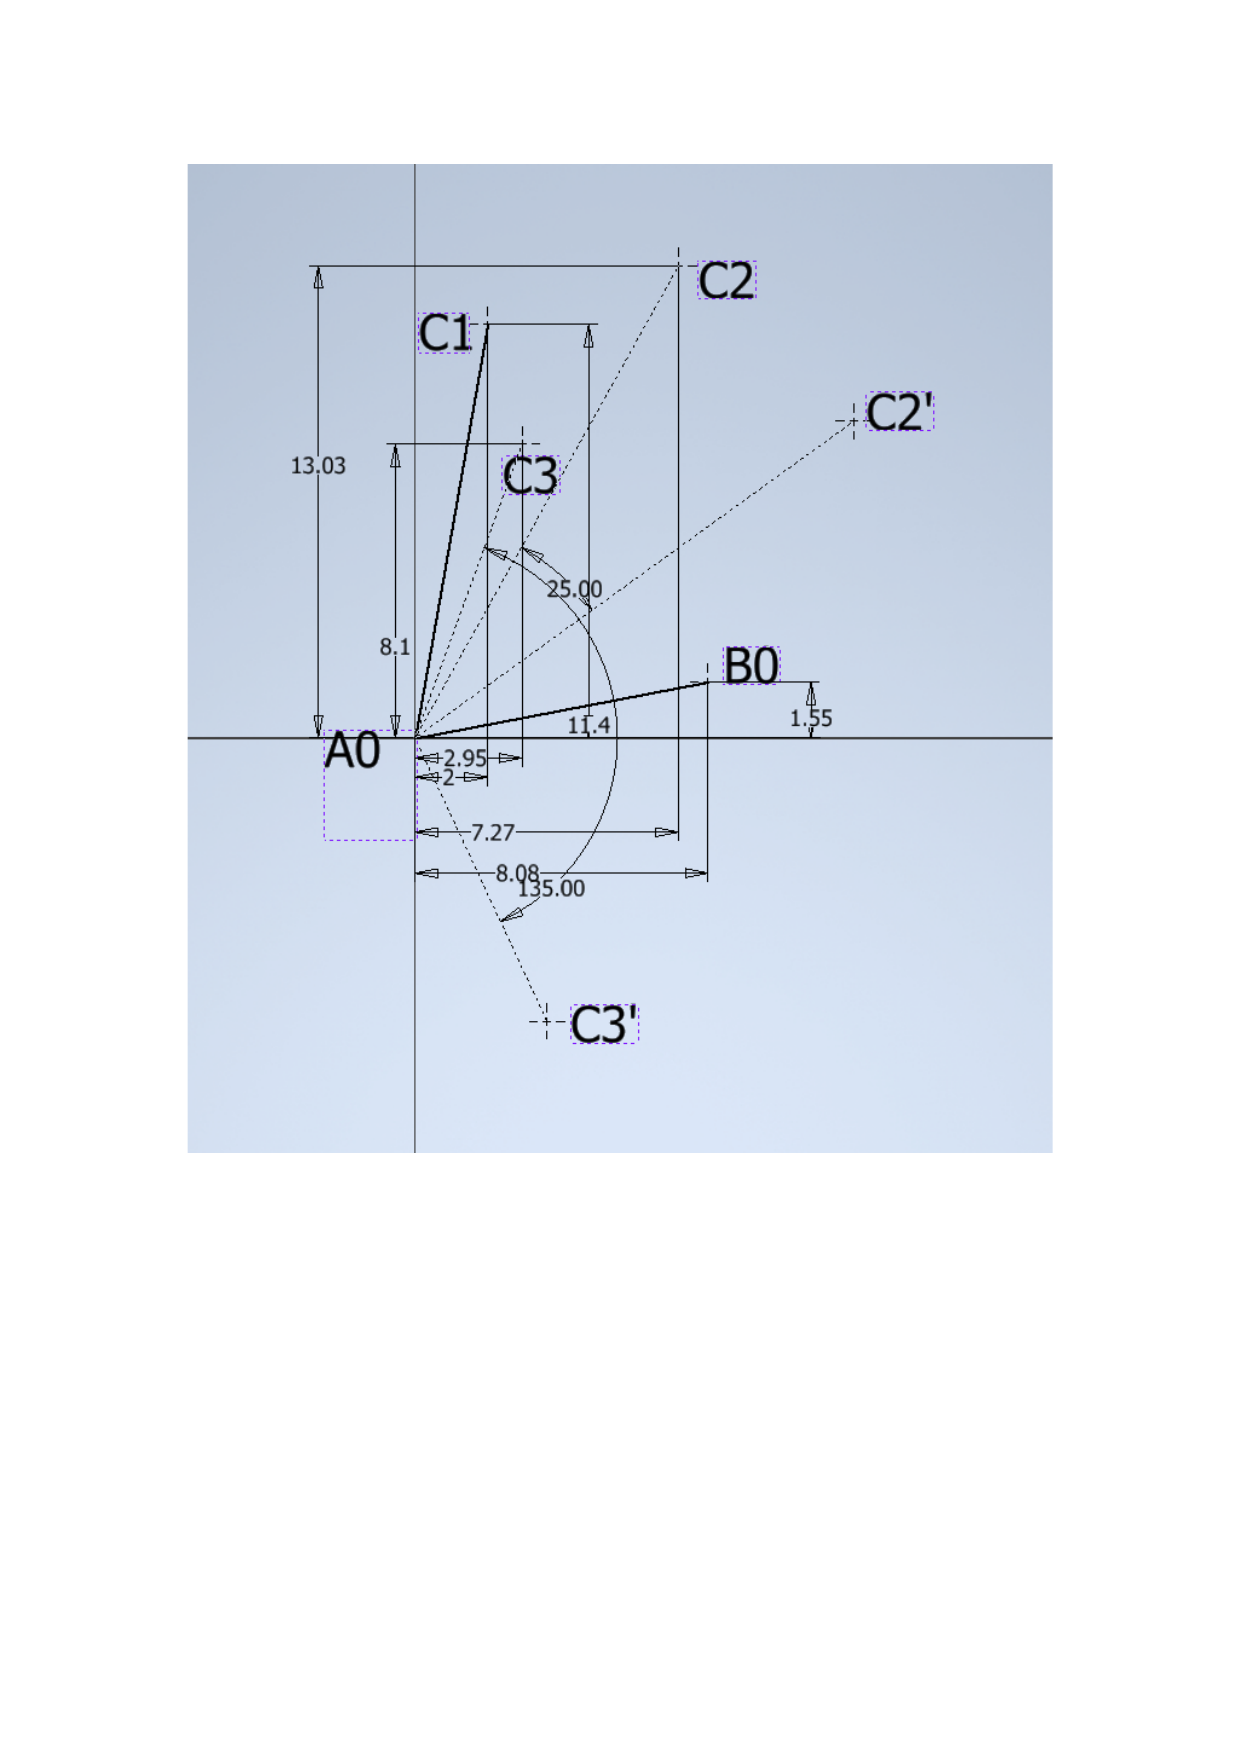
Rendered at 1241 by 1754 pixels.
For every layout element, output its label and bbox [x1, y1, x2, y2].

picture [187, 164, 1053, 1153]
